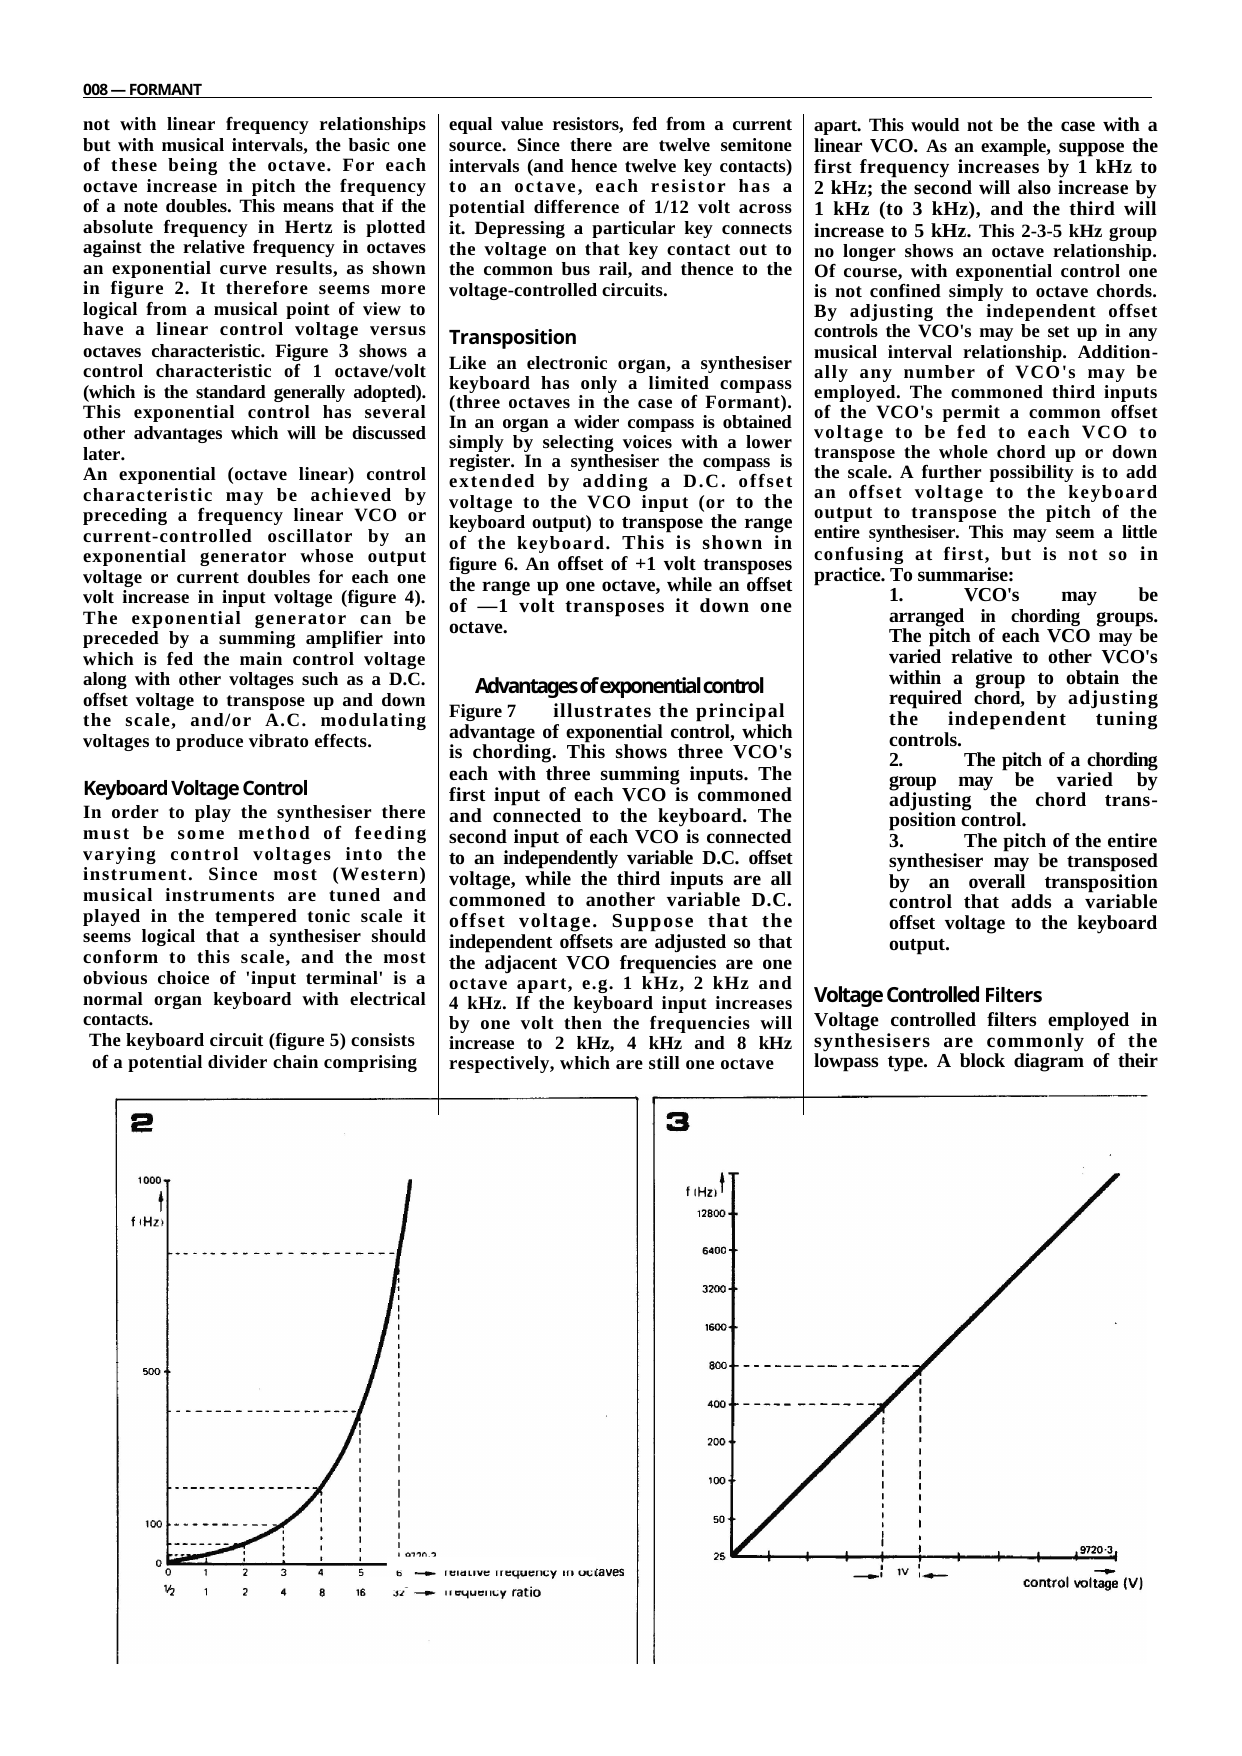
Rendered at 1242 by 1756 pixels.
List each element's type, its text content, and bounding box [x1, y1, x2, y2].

text not with linear frequency relationships but with musical intervals, the basic one of these being the octave. For each octave increase in pitch the frequency of a note doubles. This means that if the absolute frequency in Hertz is plotted against the relative frequency in octaves an exponential curve results, as shown in figure 2. It therefore seems more logical from a musical point of view to have a linear control voltage versus octaves characteristic. Figure 3 shows a control characteristic of 1 octave/volt (which is the standard generally adopted). This exponential control has several other advantages which will be discussed later. [83, 114, 426, 464]
text The keyboard circuit (figure 5) consists of a potential divider chain comprising [83, 1030, 426, 1072]
text Keyboard Voltage Control [83, 774, 426, 801]
text 008 — FORMANT [83, 82, 1158, 99]
text Advantages of exponential control [449, 671, 792, 700]
list The pitch of the entire synthesiser may be transposed by an overall transposition control that adds a variable offset voltage to the keyboard output. [889, 831, 1158, 954]
text Figure 7 illustrates the principal [449, 700, 792, 721]
text In order to play the synthesiser there must be some method of feeding varying control voltages into the instrument. Since most (Western) musical instruments are tuned and played in the tempered tonic scale it seems logical that a synthesiser should conform to this scale, and the most obvious choice of 'input terminal' is a normal organ keyboard with electrical contacts. [83, 802, 426, 1030]
text advantage of exponential control, which is chording. This shows three VCO's each with three summing inputs. The first input of each VCO is commoned and connected to the keyboard. The second input of each VCO is connected to an independently variable D.C. offset voltage, while the third inputs are all commoned to another variable D.C. offset voltage. Suppose that the independent offsets are adjusted so that the adjacent VCO frequencies are one octave apart, e.g. 1 kHz, 2 kHz and 4 kHz. If the keyboard input increases by one volt then the frequencies will increase to 2 kHz, 4 kHz and 8 kHz respectively, which are still one octave [449, 721, 792, 1073]
text equal value resistors, fed from a current source. Since there are twelve semitone intervals (and hence twelve key contacts) to an octave, each resistor has a potential difference of 1/12 volt across it. Depressing a particular key connects the voltage on that key contact out to the common bus rail, and thence to the voltage-controlled circuits. [449, 114, 792, 301]
text Voltage controlled filters employed in synthesisers are commonly of the lowpass type. A block diagram of their operation is given in figure 8. A D.C. voltage sets the cutoff frequency relative to the pitch of the VCO's, while a control voltage derived from the keyboard shifts this cutoff point up or [814, 1010, 1158, 1072]
picture [115, 1094, 1148, 1664]
text An exponential (octave linear) control characteristic may be achieved by preceding a frequency linear VCO or current-controlled oscillator by an exponential generator whose output voltage or current doubles for each one volt increase in input voltage (figure 4). The exponential generator can be preceded by a summing amplifier into which is fed the main control voltage along with other voltages such as a D.C. offset voltage to transpose up and down the scale, and/or A.C. modulating voltages to produce vibrato effects. [83, 464, 426, 751]
text Transposition [449, 323, 792, 350]
text Like an electronic organ, a synthesiser keyboard has only a limited compass (three octaves in the case of Formant). In an organ a wider compass is obtained simply by selecting voices with a lower register. In a synthesiser the compass is extended by adding a D.C. offset voltage to the VCO input (or to the keyboard output) to transpose the range of the keyboard. This is shown in figure 6. An offset of +1 volt transposes the range up one octave, while an offset of —1 volt transposes it down one octave. [449, 354, 792, 637]
text apart. This would not be the case with a linear VCO. As an example, suppose the first frequency increases by 1 kHz to 2 kHz; the second will also increase by 1 kHz (to 3 kHz), and the third will increase to 5 kHz. This 2-3-5 kHz group no longer shows an octave relationship. Of course, with exponential control one is not confined simply to octave chords. By adjusting the independent offset controls the VCO's may be set up in any musical interval relationship. Additionally any number of VCO's may be employed. The commoned third inputs of the VCO's permit a common offset voltage to be fed to each VCO to transpose the whole chord up or down the scale. A further possibility is to add an offset voltage to the keyboard output to transpose the pitch of the entire synthesiser. This may seem a little confusing at first, but is not so in practice. To summarise: [814, 114, 1158, 586]
text Voltage Controlled Filters [814, 981, 1158, 1009]
list VCO's may be arranged in chording groups. The pitch of each VCO may be varied relative to other VCO's within a group to obtain the required chord, by adjusting the independent tuning controls. [889, 586, 1158, 750]
list The pitch of a chording group may be varied by adjusting the chord transposition control. [889, 750, 1158, 831]
